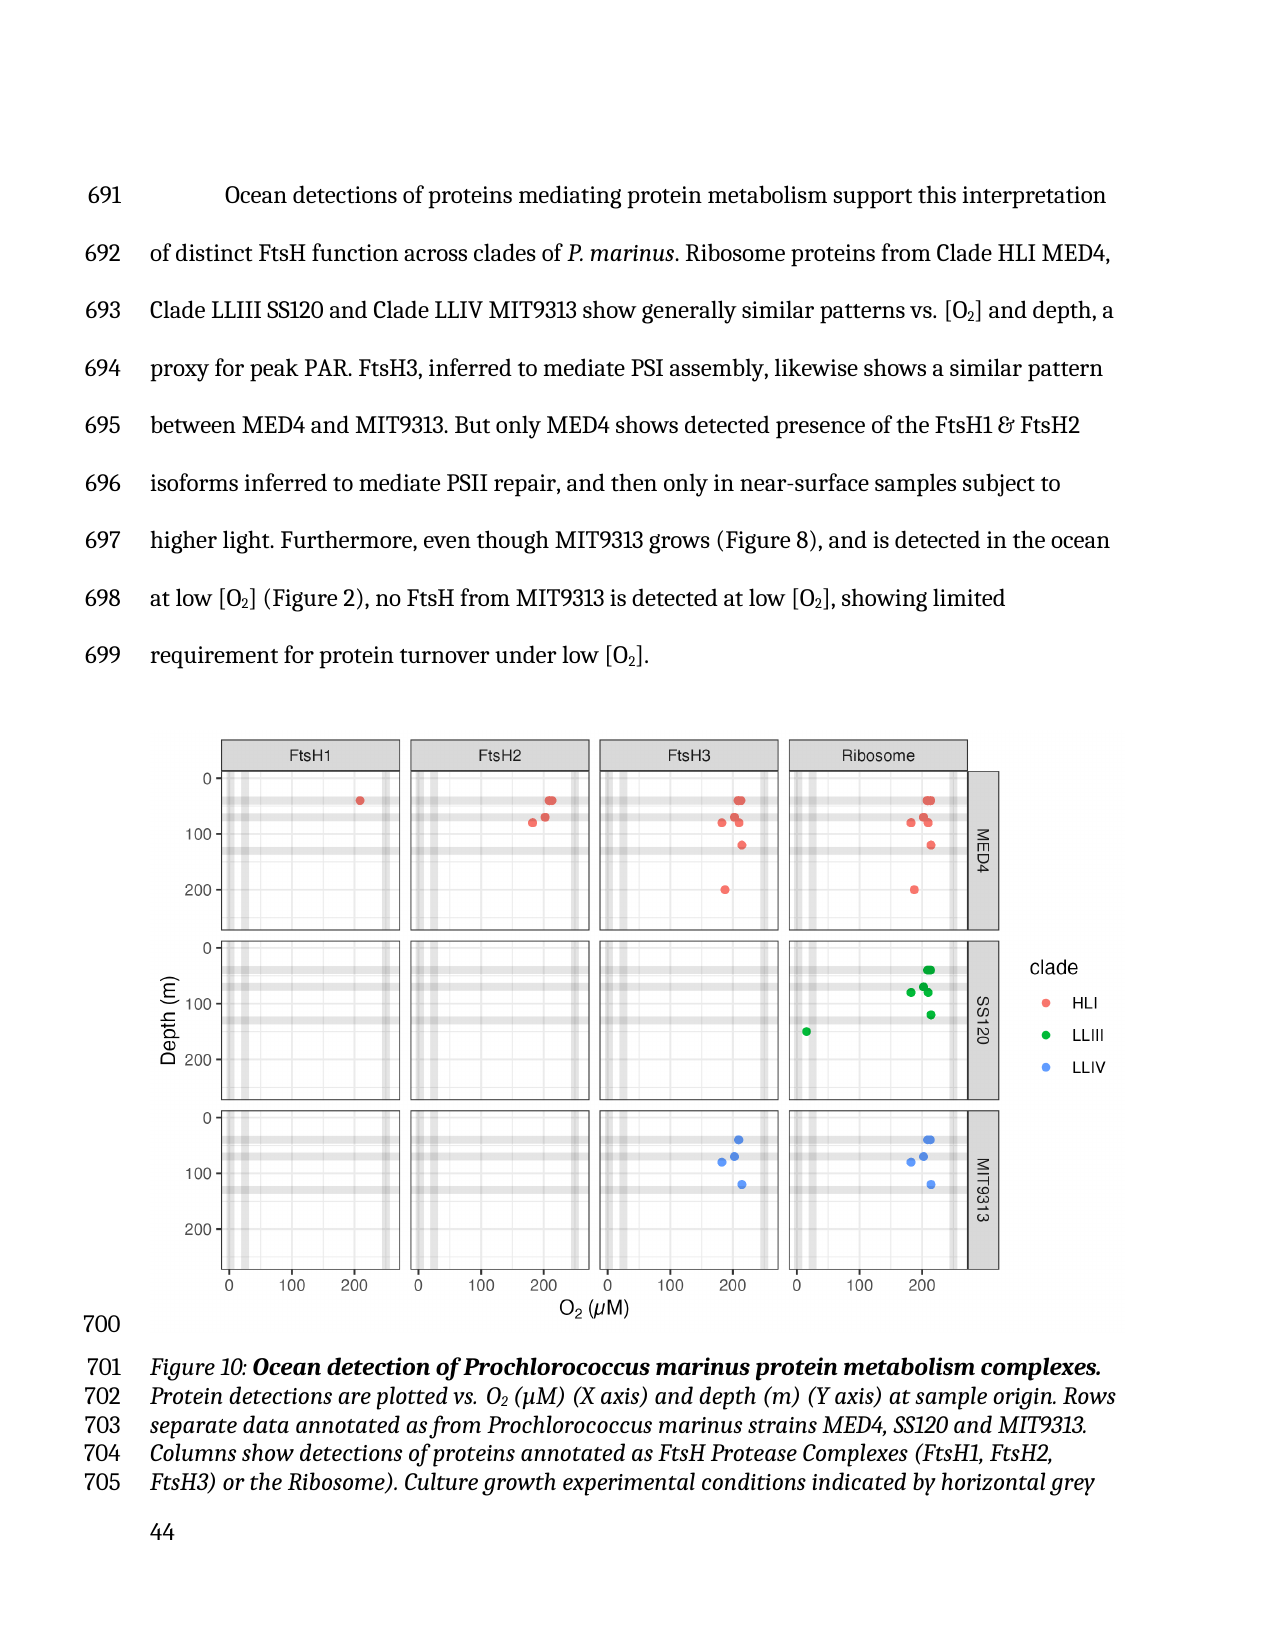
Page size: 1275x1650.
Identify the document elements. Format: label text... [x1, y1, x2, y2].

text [150, 1353, 1125, 1497]
picture [150, 730, 1125, 1333]
text Ocean detections of proteins mediating protein metabolism support this interpretation of distinct FtsH function across clades of P. marinus. Ribosome proteins from Clade HLI MED4, Clade LLIII SS120 and Clade LLIV MIT9313 show generally similar patterns vs. [O2] and depth, a proxy for peak PAR. FtsH3, inferred to mediate PSI assembly, likewise shows a similar pattern between MED4 and MIT9313. But only MED4 shows detected presence of the FtsH1 & FtsH2 isoforms inferred to mediate PSII repair, and then only in near-surface samples subject to higher light. Furthermore, even though MIT9313 grows (Figure 8), and is detected in the ocean at low [O2] (Figure 2), no FtsH from MIT9313 is detected at low [O2], showing limited requirement for protein turnover under low [O2]. [150, 181, 1125, 670]
